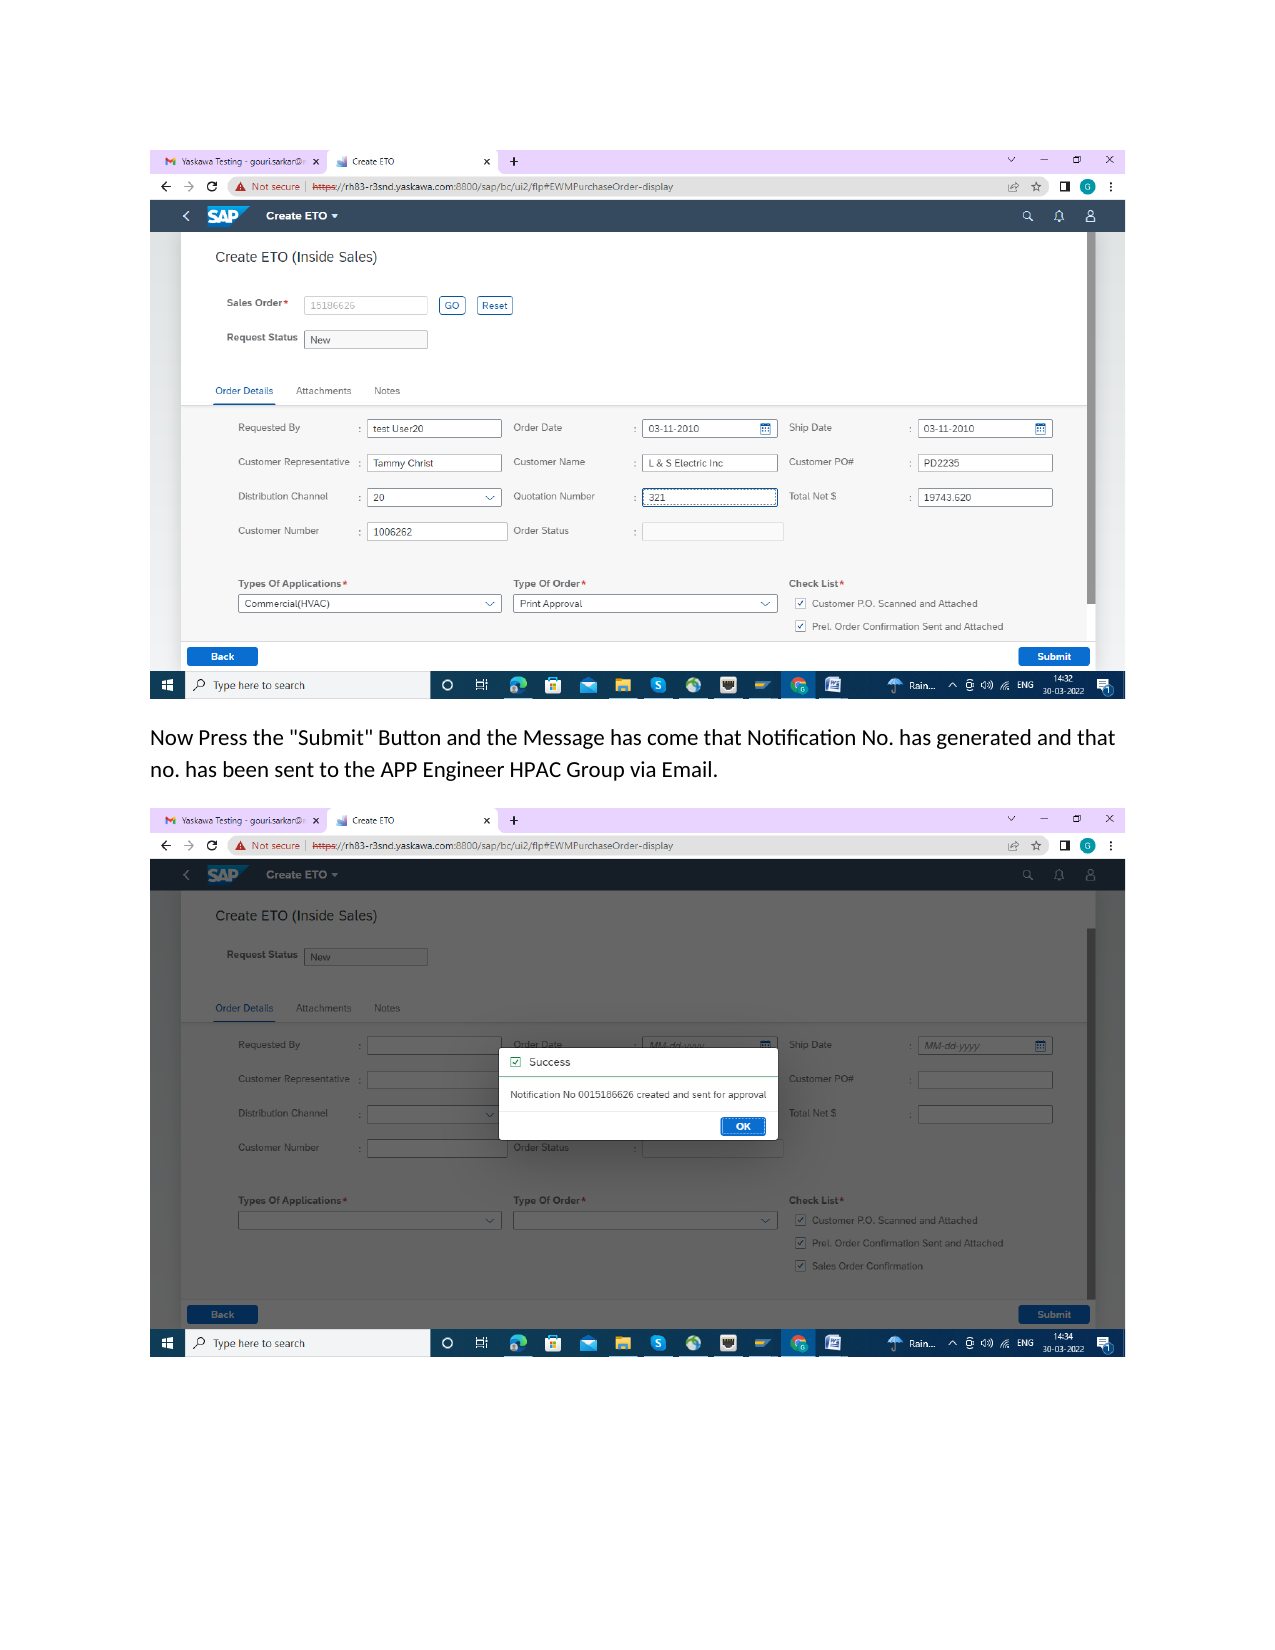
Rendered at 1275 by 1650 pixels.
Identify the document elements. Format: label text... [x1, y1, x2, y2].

text Now Press the "Submit" Button and the Message has come that Notification No. has generated and that no. has been sent to the APP Engineer HPAC Group via Email. [150, 723, 1125, 783]
picture [150, 150, 1125, 699]
picture [150, 808, 1125, 1357]
